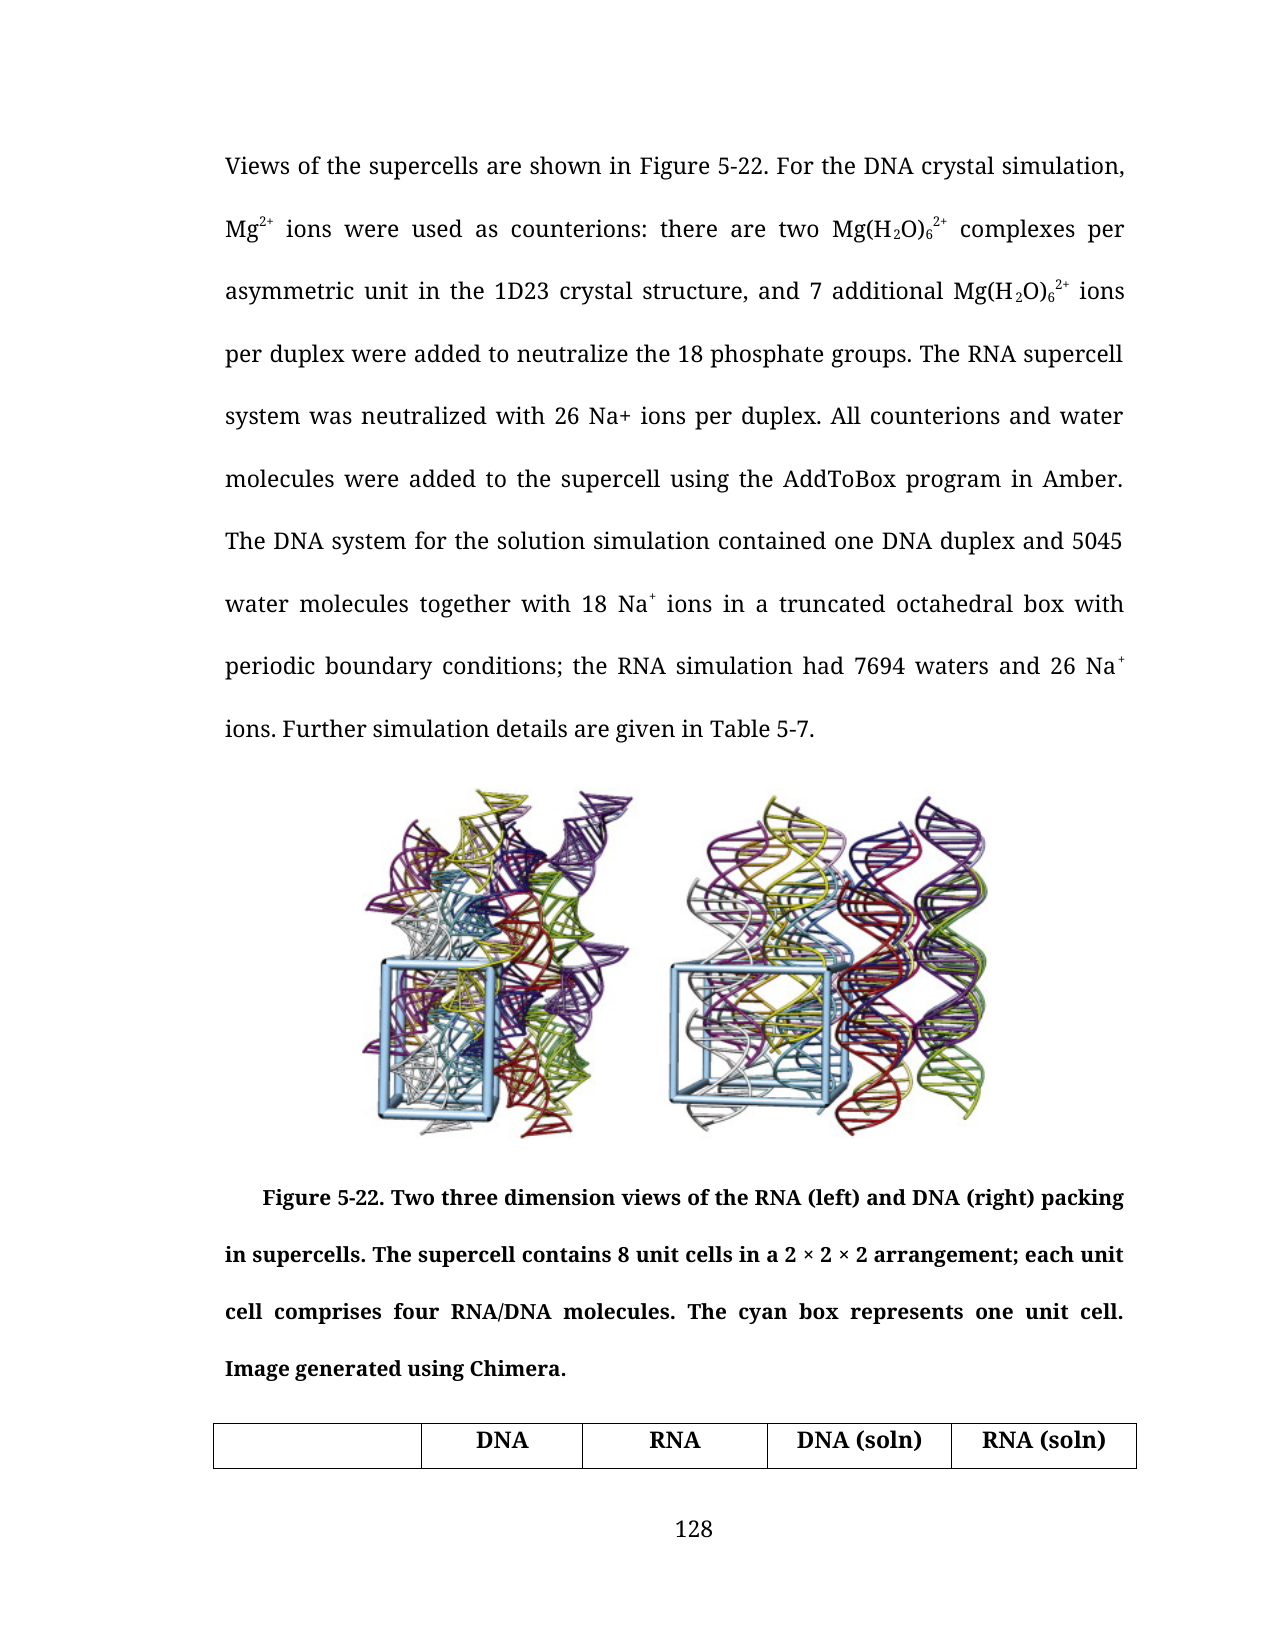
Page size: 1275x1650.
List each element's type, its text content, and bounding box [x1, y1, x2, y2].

table_header DNA [422, 1424, 582, 1468]
table_header DNA (soln) [768, 1424, 951, 1468]
table_header RNA [583, 1424, 767, 1468]
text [225, 150, 1125, 744]
picture [361, 787, 989, 1140]
table_header [214, 1424, 421, 1468]
table_header RNA (soln) [952, 1424, 1136, 1468]
